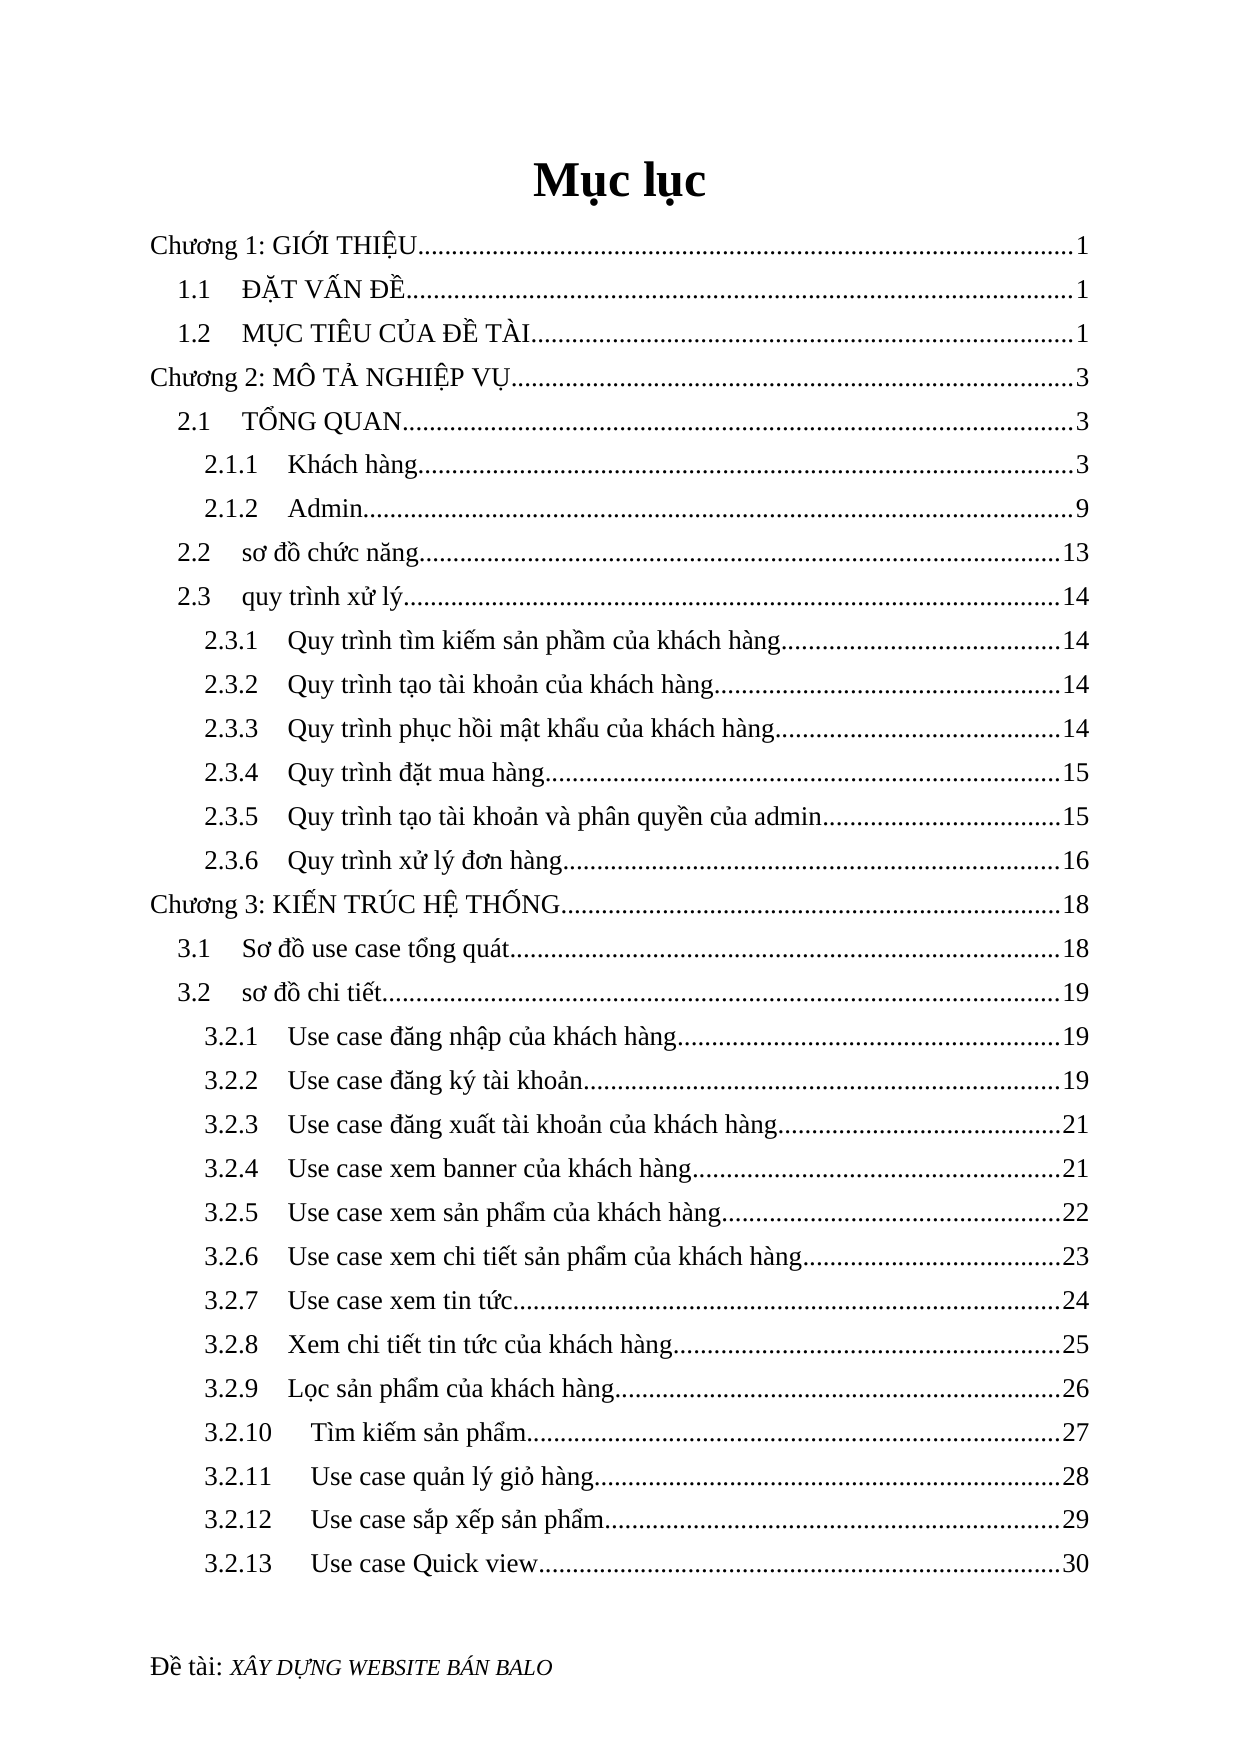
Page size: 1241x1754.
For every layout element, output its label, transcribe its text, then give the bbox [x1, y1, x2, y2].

text 3.2.8 Xem chi tiết tin tức của khách hàng 25 [204, 1328, 1090, 1359]
text 2.3.3 Quy trình phục hồi mật khẩu của khách hàng 14 [204, 712, 1090, 743]
text 2.3.6 Quy trình xử lý đơn hàng 16 [204, 844, 1090, 875]
text 3.2.5 Use case xem sản phẩm của khách hàng 22 [204, 1196, 1090, 1227]
text 2.3.1 Quy trình tìm kiếm sản phầm của khách hàng 14 [204, 624, 1090, 656]
text 1.2 MỤC TIÊU CỦA ĐỀ TÀI 1 [177, 317, 1090, 348]
text Chương 2: MÔ TẢ NGHIỆP VỤ 3 [150, 361, 1090, 392]
text 3.2.7 Use case xem tin tức 24 [204, 1284, 1090, 1315]
text 1.1 ĐẶT VẤN ĐỀ 1 [177, 273, 1090, 304]
text 3.2.6 Use case xem chi tiết sản phẩm của khách hàng 23 [204, 1240, 1090, 1271]
text Chương 1: GIỚI THIỆU 1 [150, 229, 1090, 260]
text 2.3.2 Quy trình tạo tài khoản của khách hàng 14 [204, 668, 1090, 699]
text 2.3.5 Quy trình tạo tài khoản và phân quyền của admin 15 [204, 800, 1090, 831]
text 3.2 sơ đồ chi tiết 19 [177, 976, 1090, 1007]
text 3.1 Sơ đồ use case tổng quát 18 [177, 932, 1090, 963]
text Chương 3: KIẾN TRÚC HỆ THỐNG 18 [150, 888, 1090, 919]
text 2.3.4 Quy trình đặt mua hàng 15 [204, 756, 1090, 787]
text 3.2.11 Use case quản lý giỏ hàng 28 [204, 1459, 1090, 1491]
text 3.2.4 Use case xem banner của khách hàng 21 [204, 1152, 1090, 1183]
text 3.2.3 Use case đăng xuất tài khoản của khách hàng 21 [204, 1108, 1090, 1139]
text 3.2.12 Use case sắp xếp sản phẩm 29 [204, 1503, 1090, 1535]
text 3.2.2 Use case đăng ký tài khoản 19 [204, 1064, 1090, 1095]
text 3.2.1 Use case đăng nhập của khách hàng 19 [204, 1020, 1090, 1051]
text 2.1 TỔNG QUAN 3 [177, 404, 1090, 436]
text 2.3 quy trình xử lý 14 [177, 580, 1090, 612]
text 2.1.2 Admin 9 [204, 492, 1090, 524]
text 3.2.13 Use case Quick view 30 [204, 1547, 1090, 1579]
text 3.2.10 Tìm kiếm sản phẩm 27 [204, 1416, 1090, 1447]
text Mục lục [150, 150, 1090, 207]
text 3.2.9 Lọc sản phẩm của khách hàng 26 [204, 1372, 1090, 1403]
text 2.2 sơ đồ chức năng 13 [177, 536, 1090, 568]
text 2.1.1 Khách hàng 3 [204, 448, 1090, 480]
